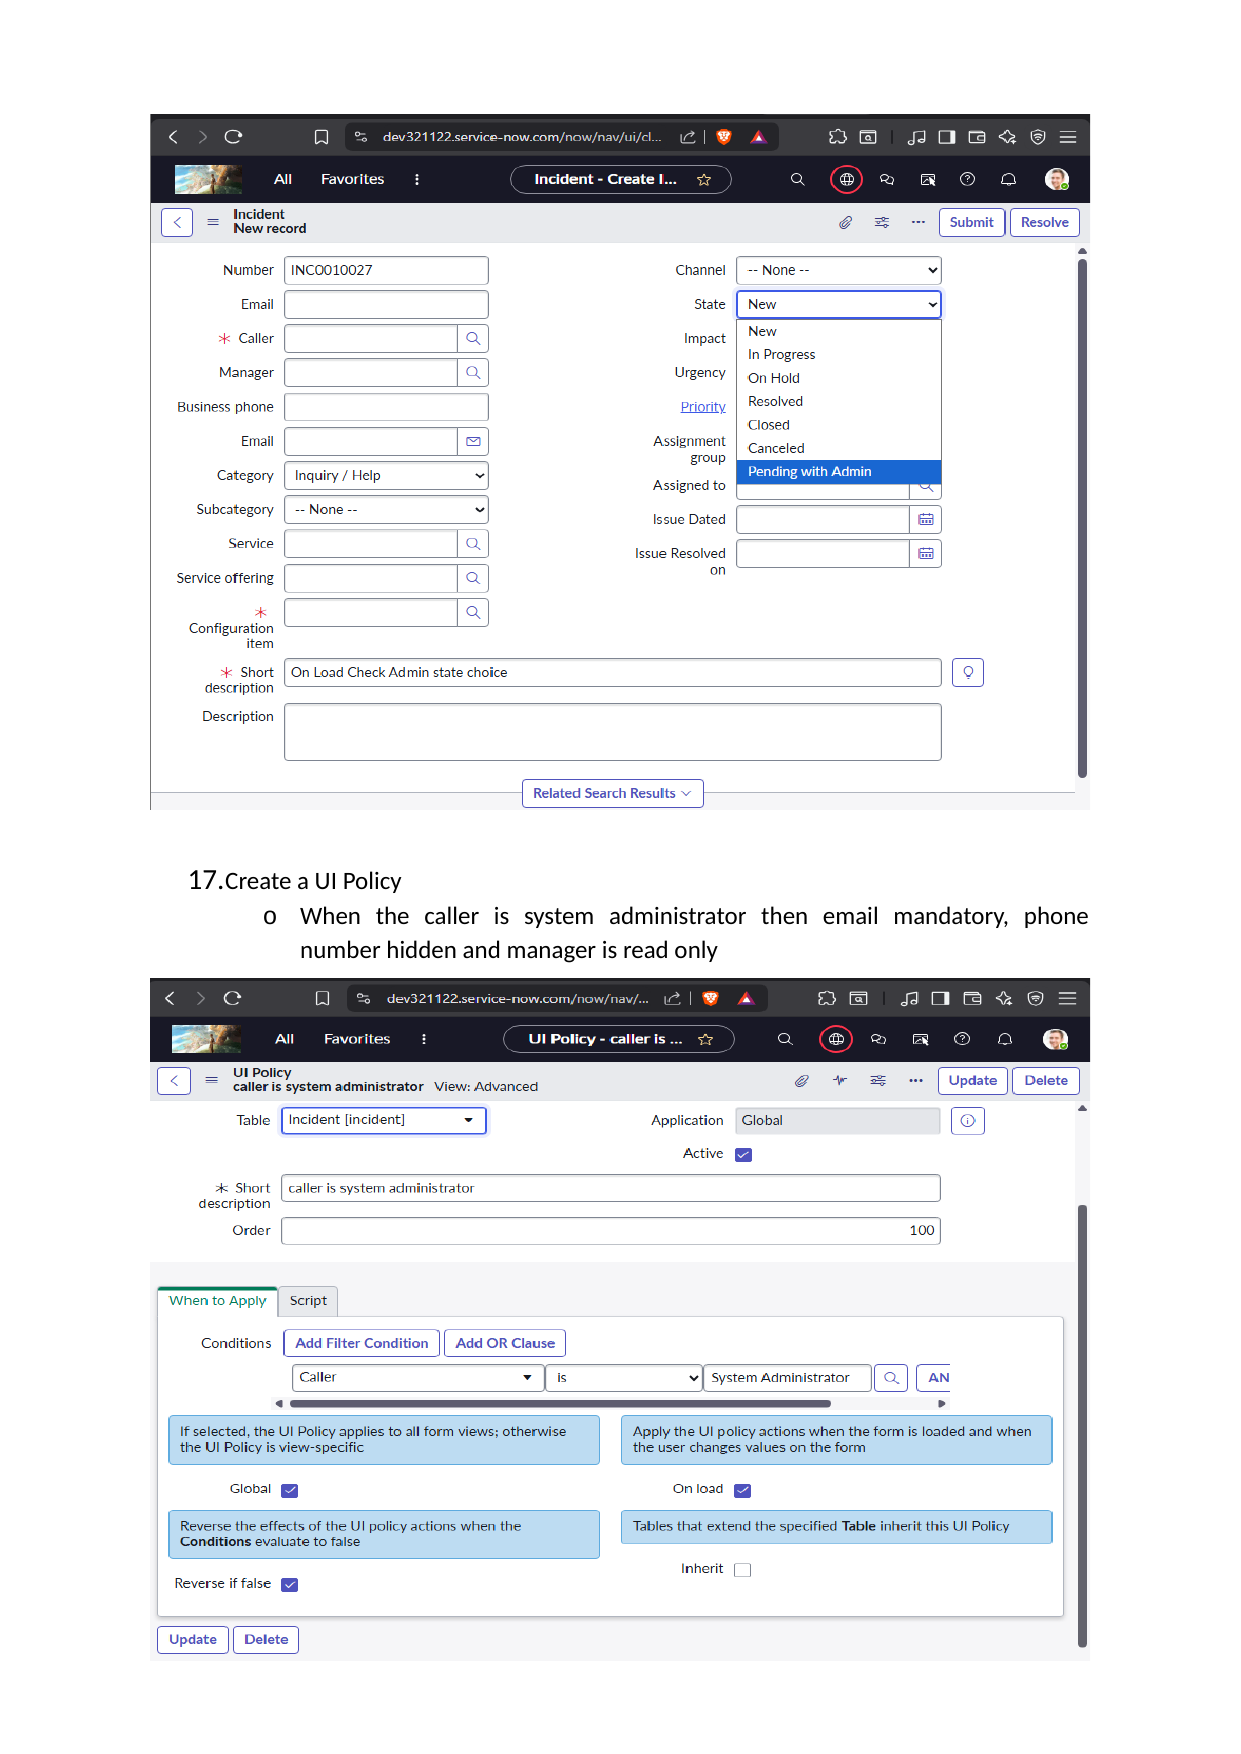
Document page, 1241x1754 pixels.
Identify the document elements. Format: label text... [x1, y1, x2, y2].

picture [150, 978, 1091, 1661]
list When the caller is system administrator then email mandatory, phone number hidden and manager is read only [262, 900, 1090, 964]
picture [150, 114, 1091, 810]
list Create a UI Policy [187, 861, 1090, 897]
